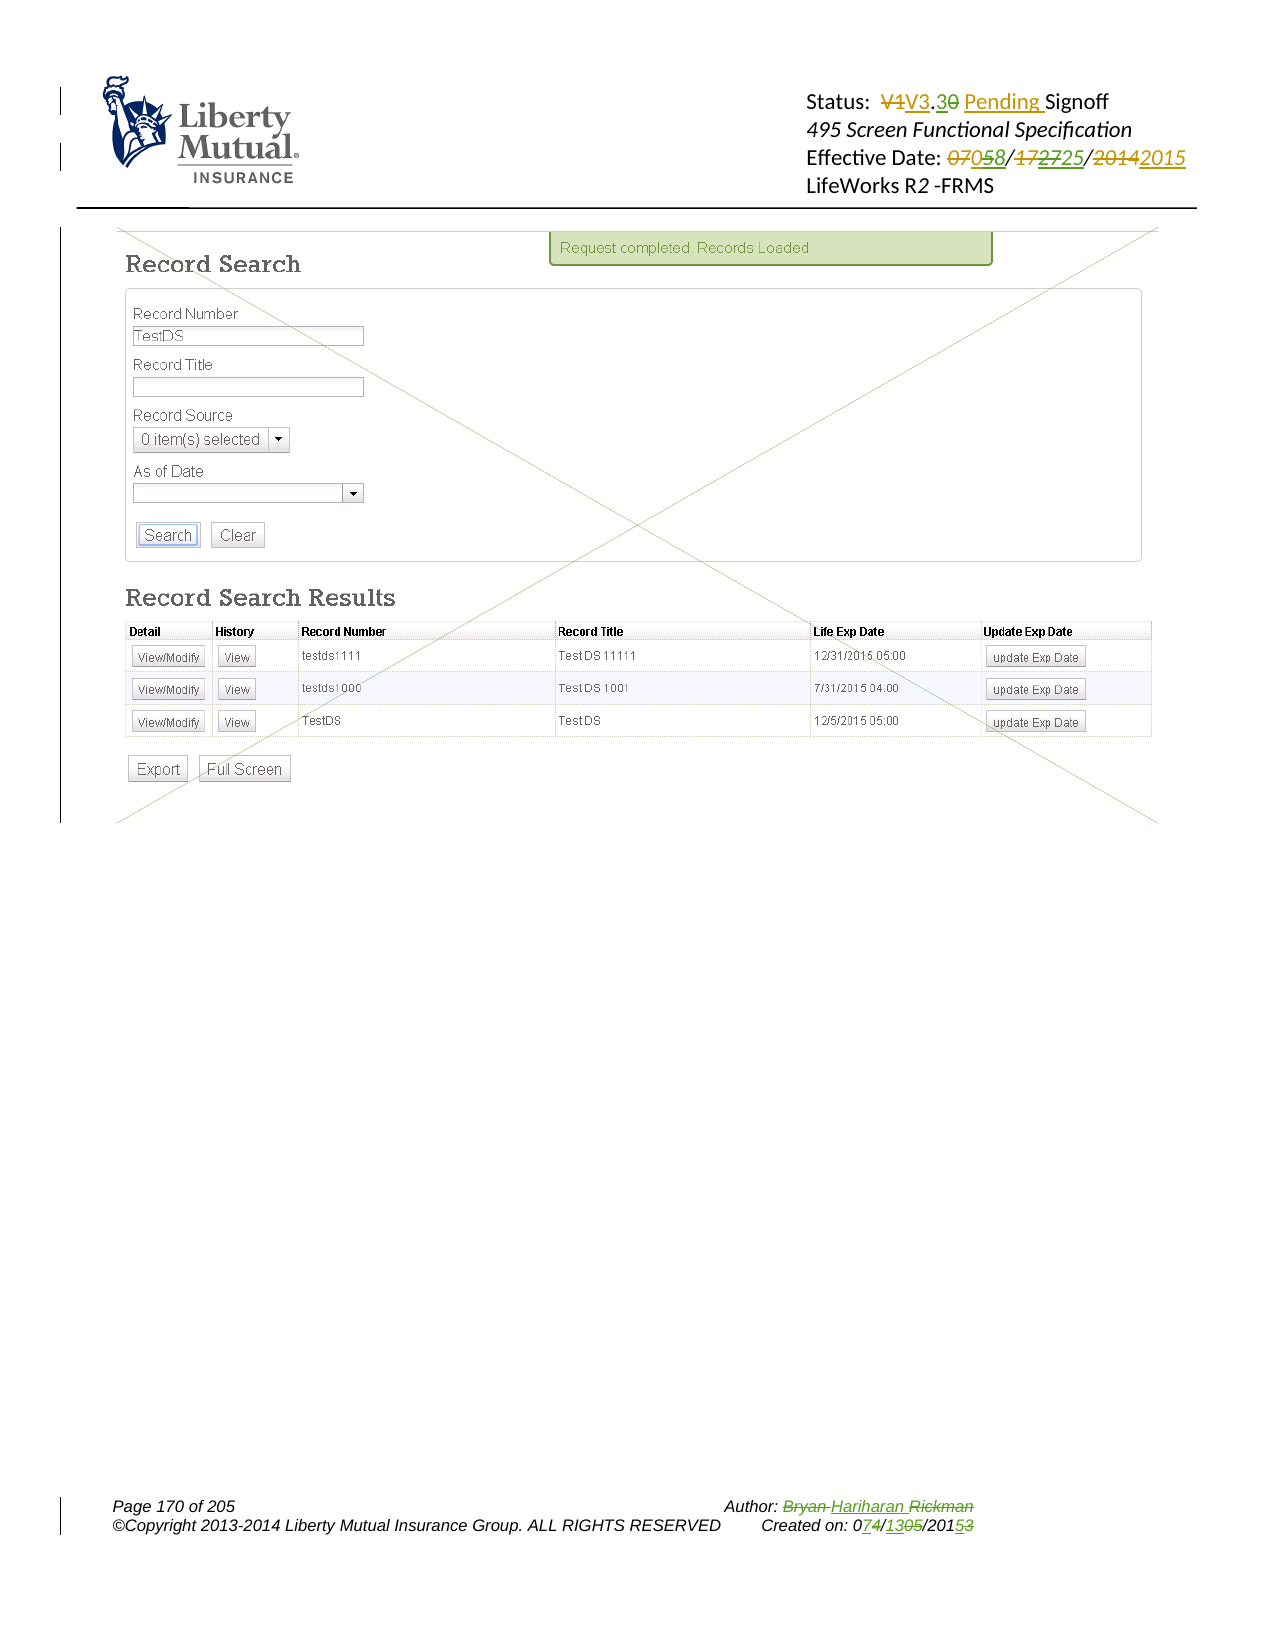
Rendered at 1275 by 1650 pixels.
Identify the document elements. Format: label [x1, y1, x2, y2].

picture [640, 228, 1159, 823]
picture [116, 228, 635, 823]
picture [80, 52, 322, 206]
picture [118, 526, 1157, 824]
picture [119, 227, 1156, 524]
